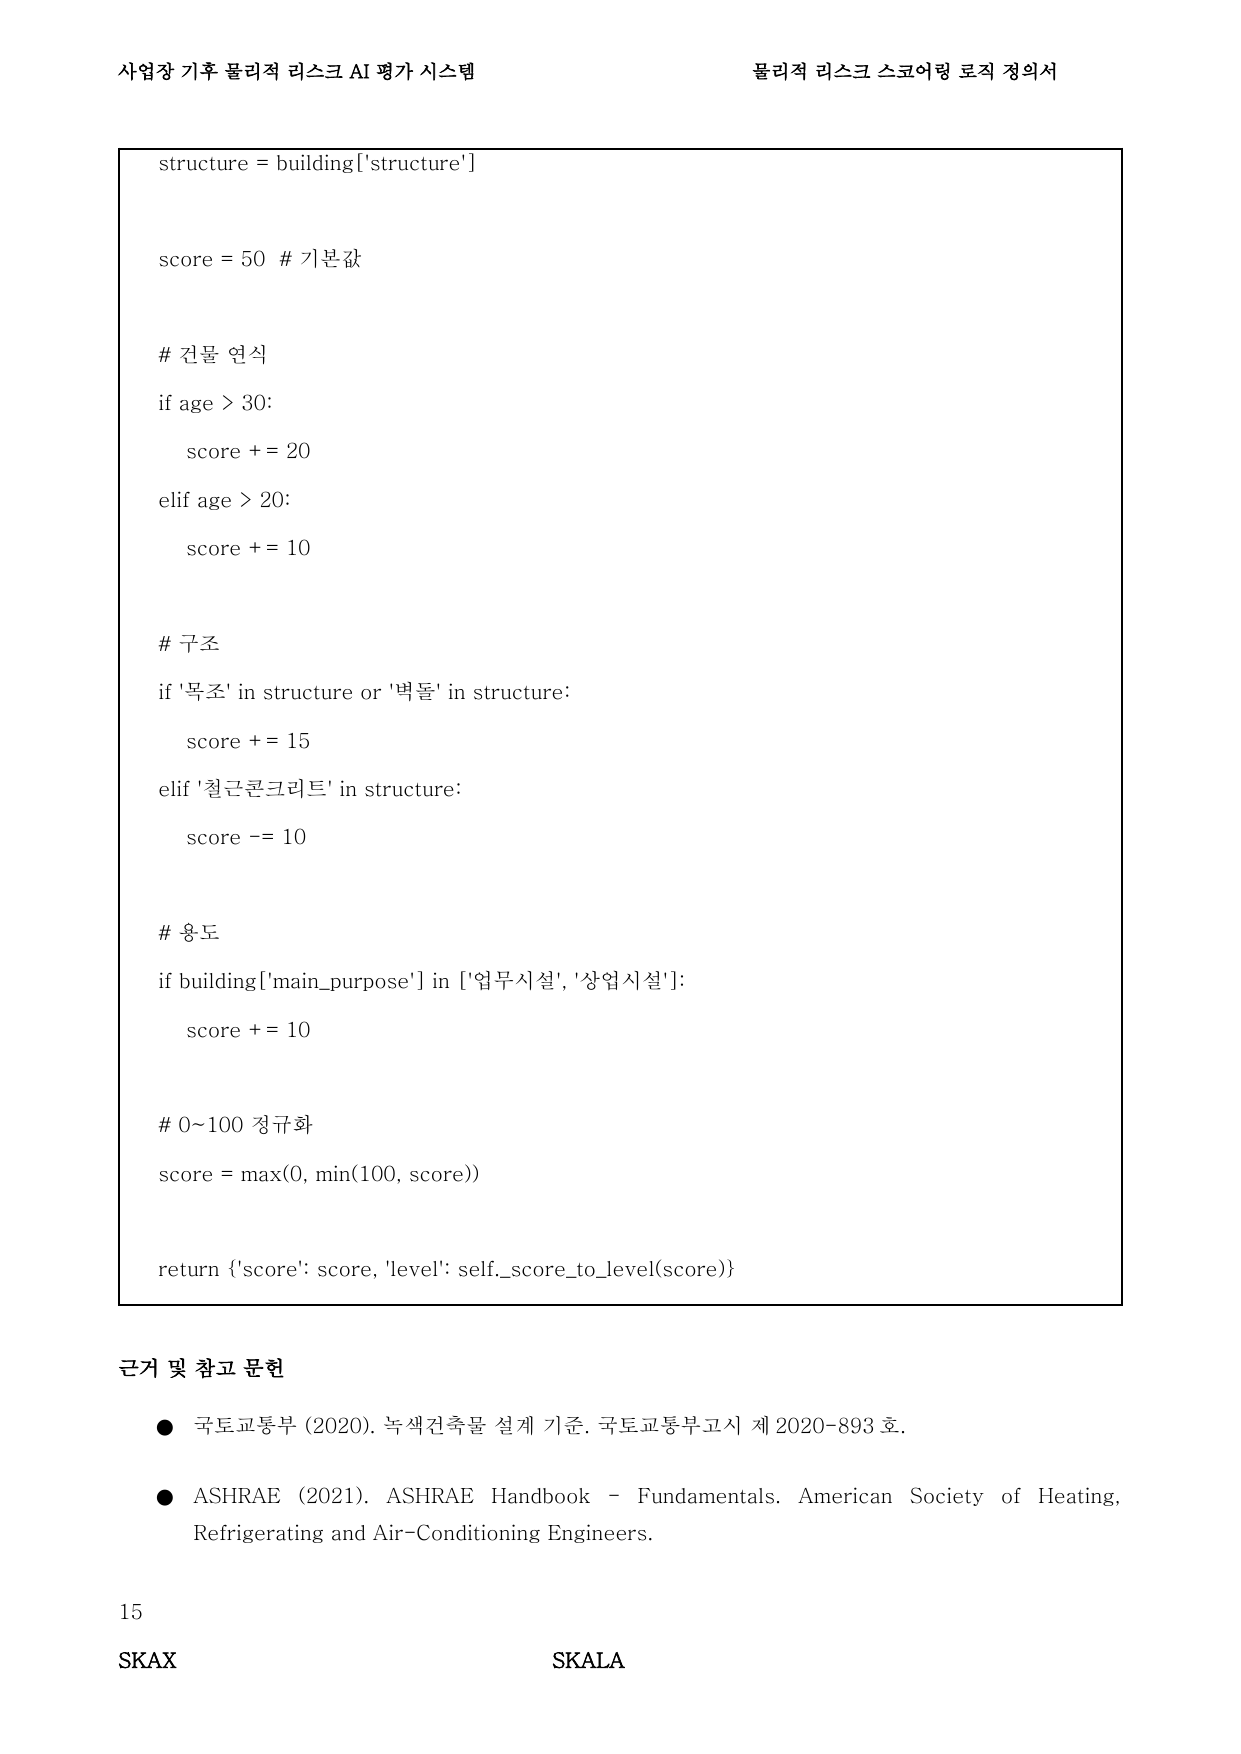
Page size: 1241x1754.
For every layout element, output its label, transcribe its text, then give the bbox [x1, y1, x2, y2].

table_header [120, 150, 1121, 1304]
list 국토교통부 (2020). 녹색건축물 설계 기준. 국토교통부고시 제2020-893호. [156, 1403, 1122, 1446]
text 근거 및 참고 문헌 [118, 1354, 1122, 1378]
list ASHRAE (2021). ASHRAE Handbook - Fundamentals. American Society of Heating, Refrigerating and Air-Conditioning Engineers. [156, 1473, 1122, 1543]
